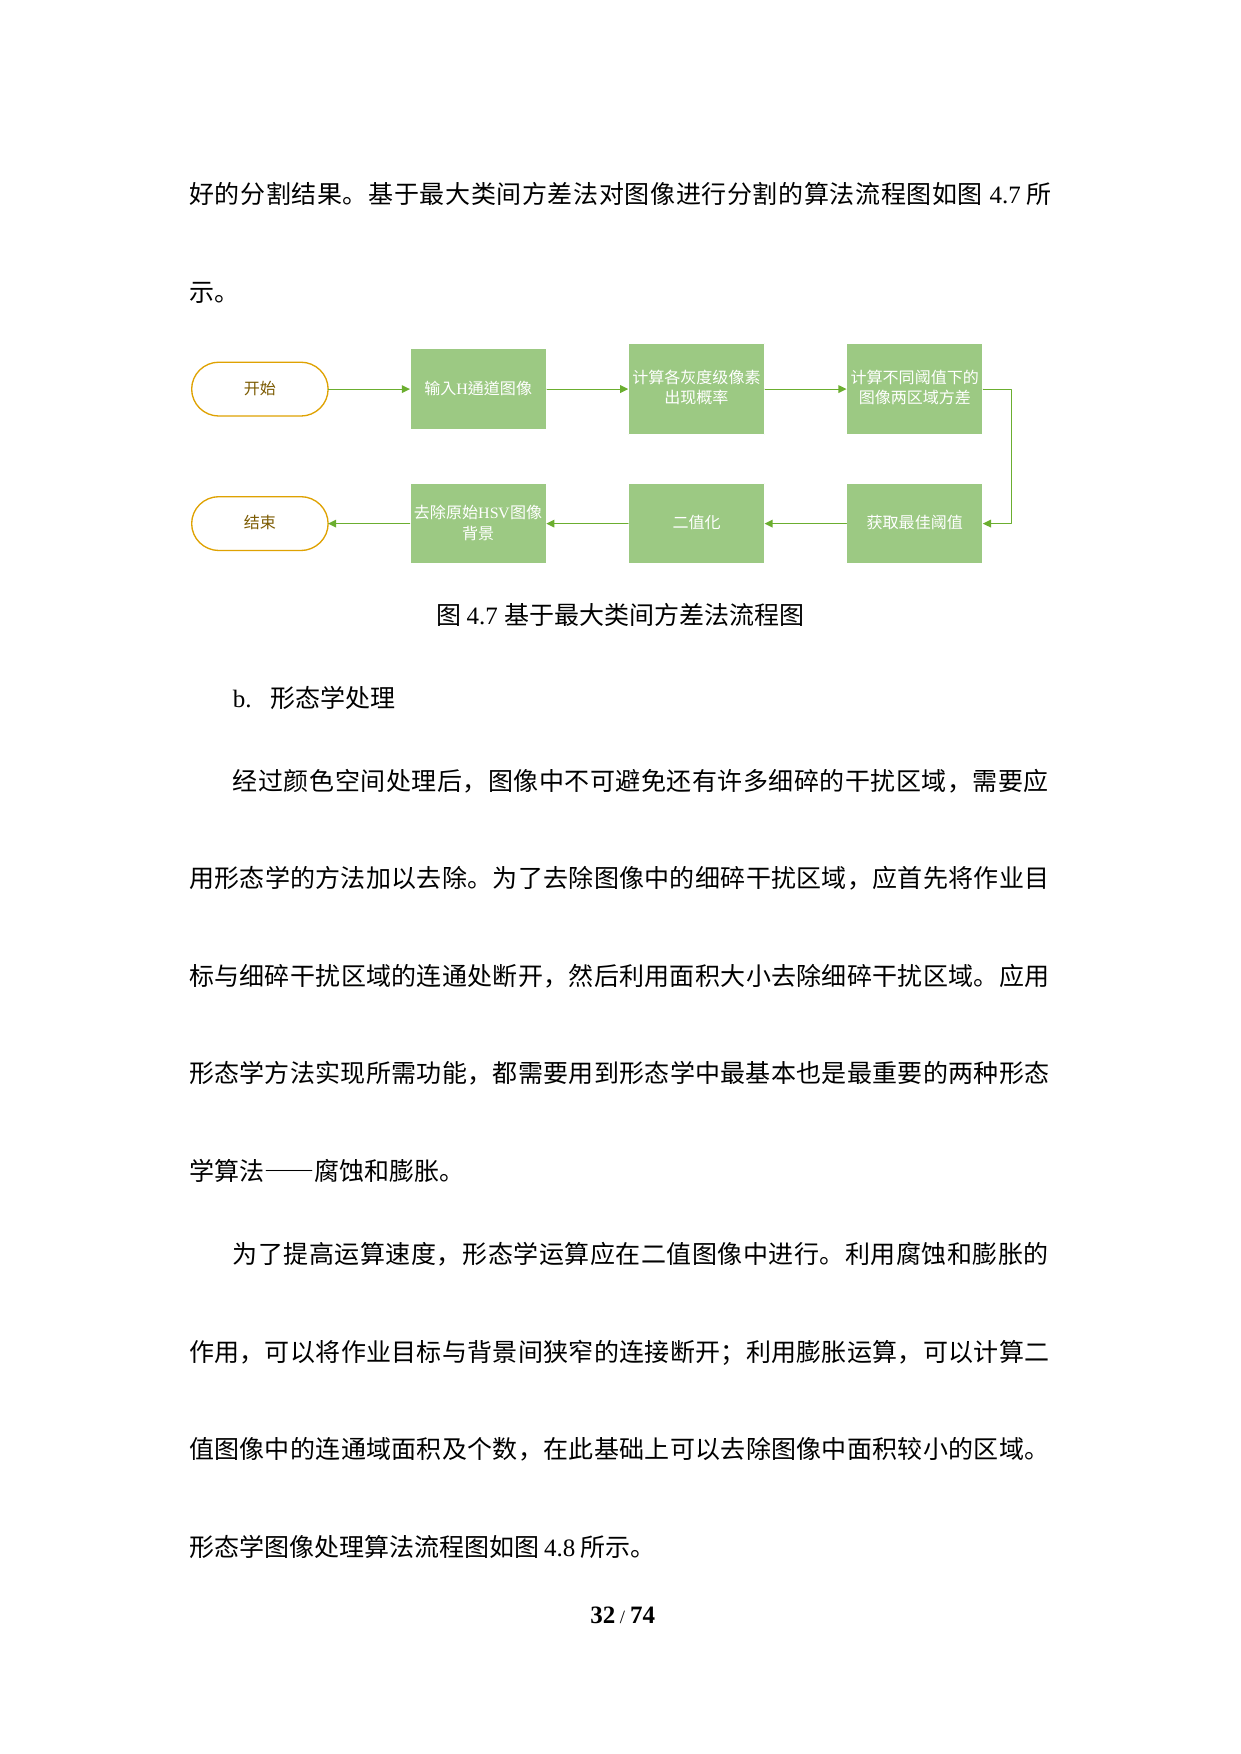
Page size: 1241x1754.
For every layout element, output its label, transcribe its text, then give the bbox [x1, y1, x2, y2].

text 为了提高运算速度，形态学运算应在二值图像中进行。利用腐蚀和膨胀的作用，可以将作业目标与背景间狭窄的连接断开；利用膨胀运算，可以计算二值图像中的连通域面积及个数，在此基础上可以去除图像中面积较小的区域。形态学图像处理算法流程图如图4.8所示。 [189, 1220, 1051, 1578]
list 形态学处理 [233, 664, 1051, 729]
text 经过颜色空间处理后，图像中不可避免还有许多细碎的干扰区域，需要应用形态学的方法加以去除。为了去除图像中的细碎干扰区域，应首先将作业目标与细碎干扰区域的连通处断开，然后利用面积大小去除细碎干扰区域。应用形态学方法实现所需功能，都需要用到形态学中最基本也是最重要的两种形态学算法——腐蚀和膨胀。 [189, 747, 1051, 1202]
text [189, 160, 1051, 323]
text 图4.7 基于最大类间方差法流程图 [189, 581, 1051, 646]
